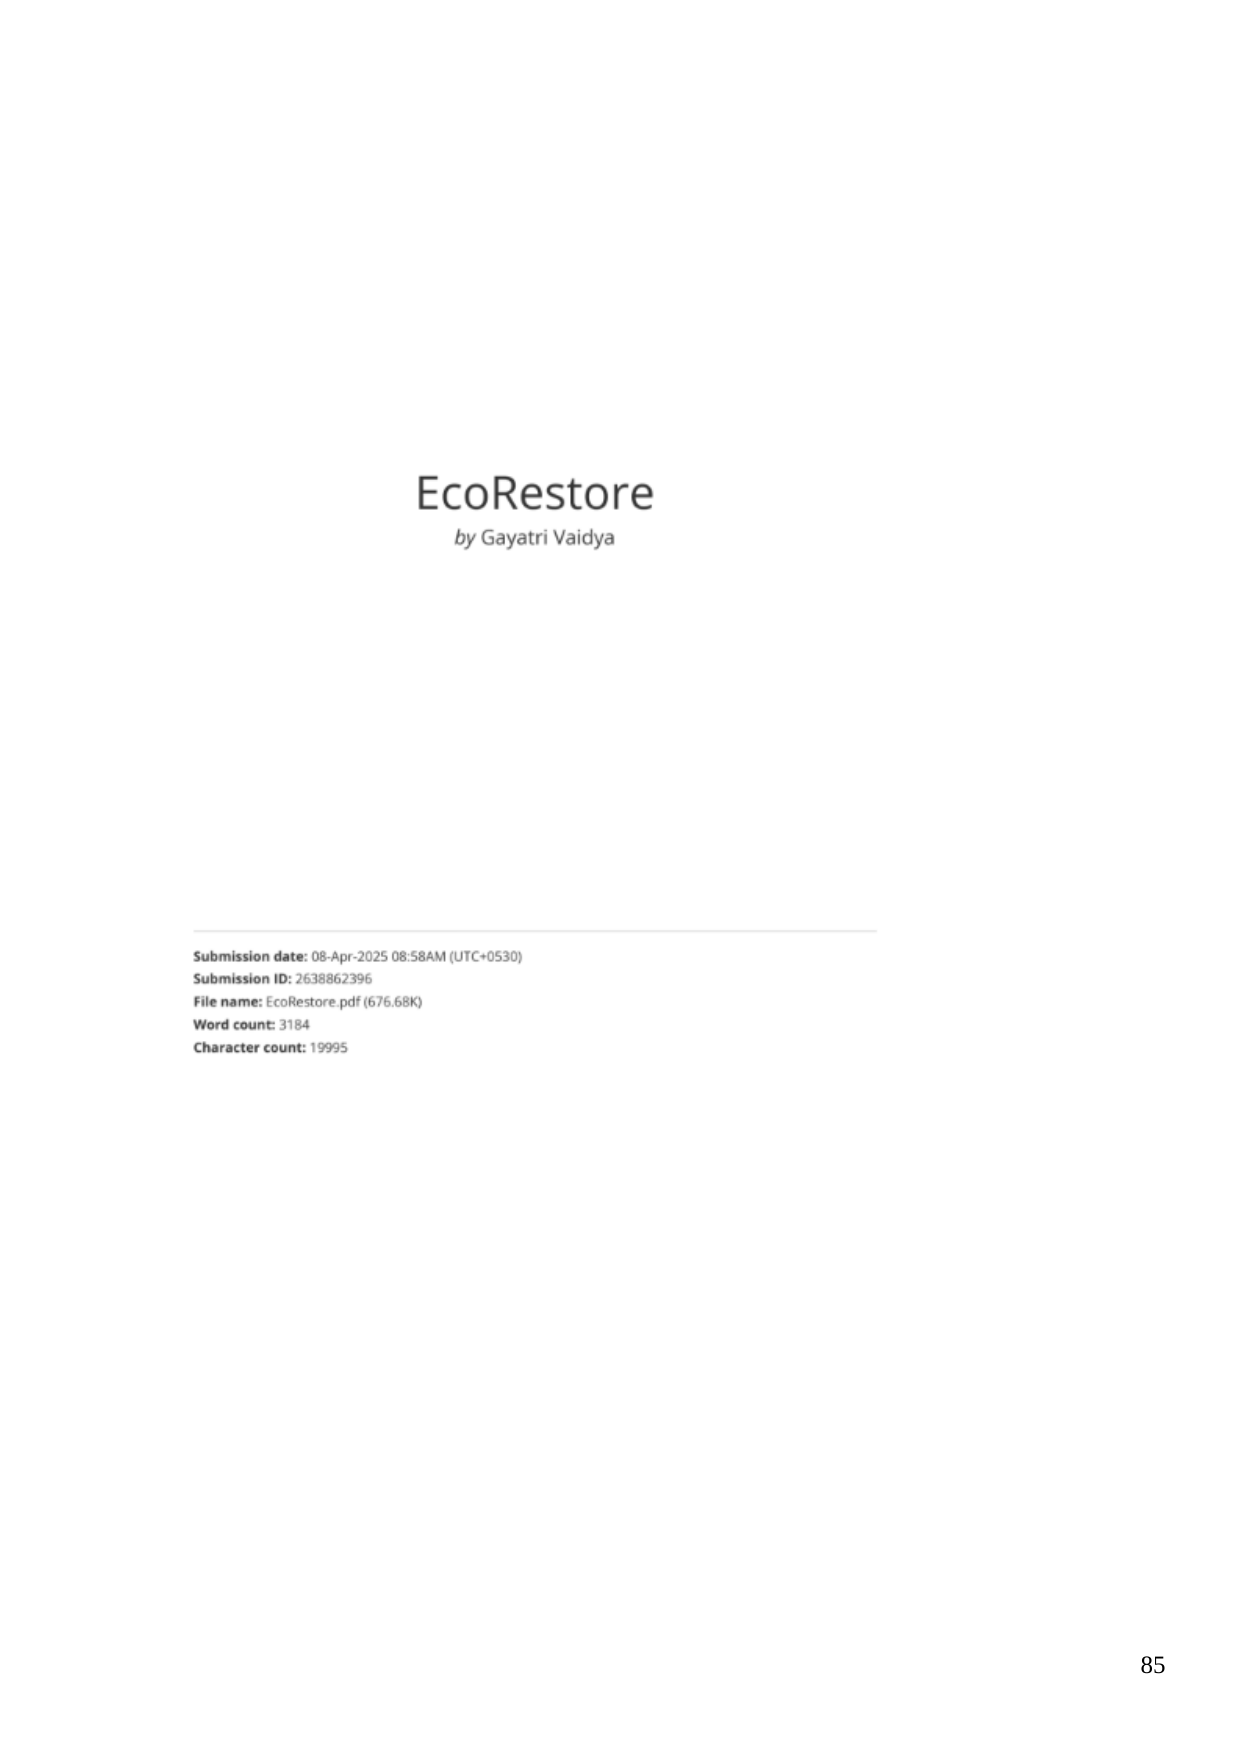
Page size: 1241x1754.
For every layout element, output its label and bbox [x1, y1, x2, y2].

picture [150, 128, 1029, 1076]
